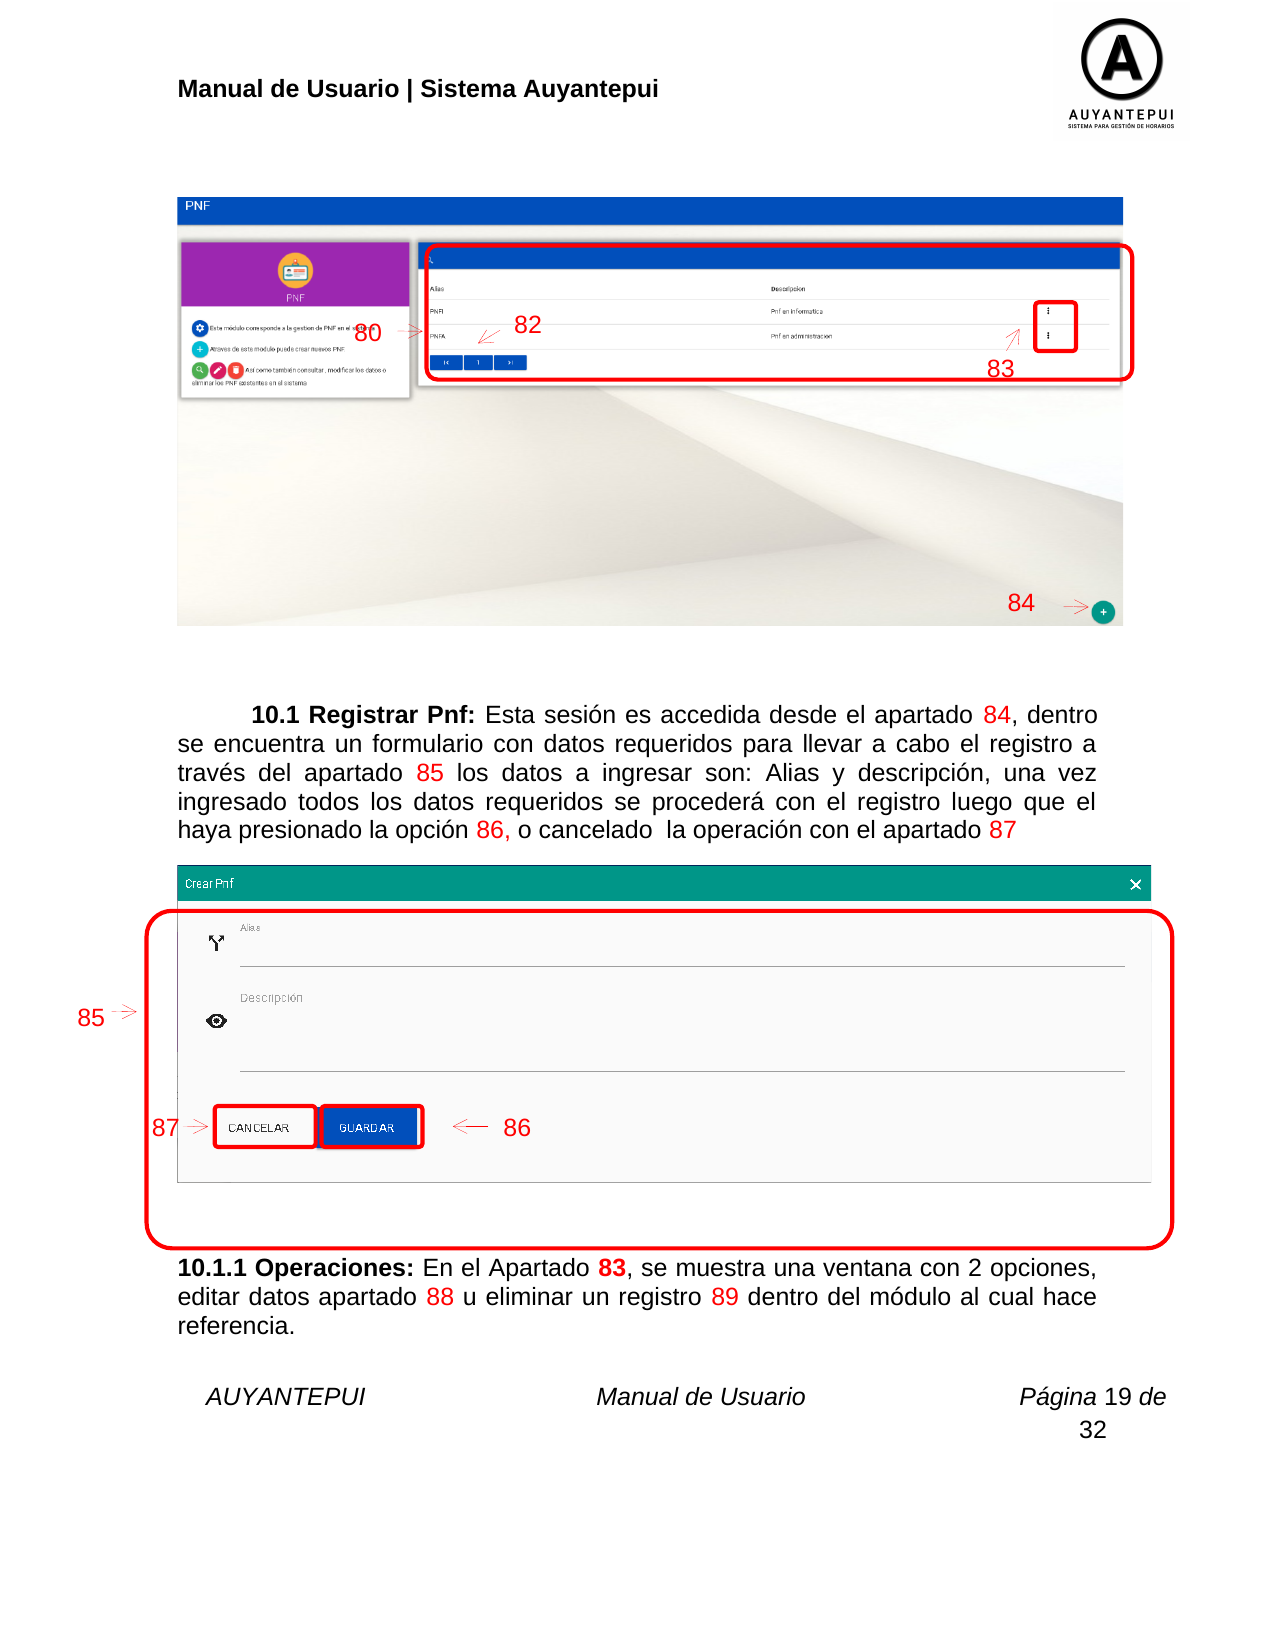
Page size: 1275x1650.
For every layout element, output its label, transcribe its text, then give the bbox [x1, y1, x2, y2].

text 10.1 Registrar Pnf: Esta sesión es accedida desde el apartado 84, dentro se encuentra un formulario con datos requeridos para llevar a cabo el registro a través del apartado 85 los datos a ingresar son: Alias y descripción, una vez ingresado todos los datos requeridos se procederá con el registro luego que el haya presionado la opción 86, o cancelado la operación con el apartado 87 [177, 701, 1098, 844]
picture [177, 197, 1124, 626]
picture [1052, 2, 1191, 141]
text 10.1.1 Operaciones: En el Apartado 83, se muestra una ventana con 2 opciones, editar datos apartado 88 u eliminar un registro 89 dentro del módulo al cual hace referencia. [177, 1253, 1098, 1339]
picture [429, 248, 1124, 377]
picture [177, 913, 1152, 1183]
picture [177, 865, 1152, 909]
picture [989, 369, 996, 376]
